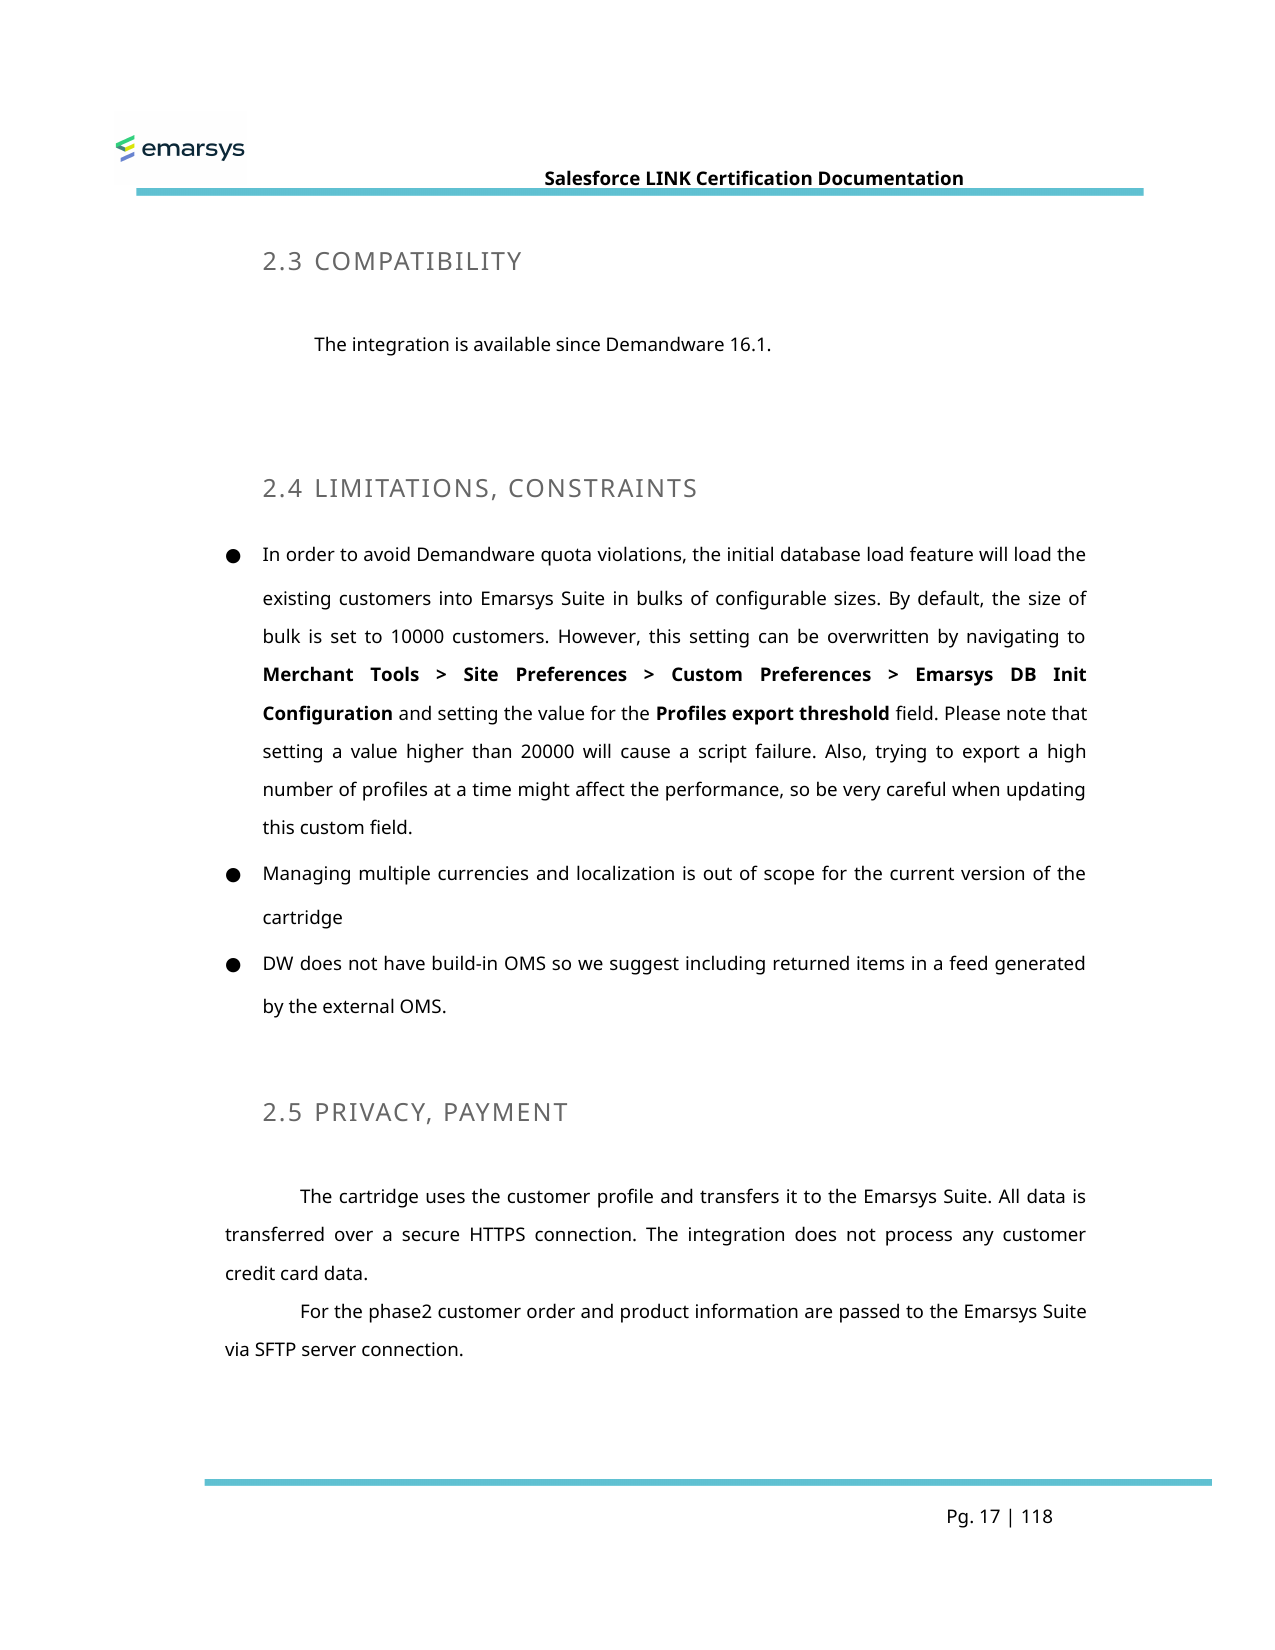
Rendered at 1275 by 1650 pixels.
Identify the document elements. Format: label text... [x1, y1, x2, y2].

list Managing multiple currencies and localization is out of scope for the current version of the cartridge [225, 853, 1087, 929]
subtitle Limitations, constraints [262, 471, 1087, 505]
picture [204, 1479, 1212, 1486]
subtitle Compatibility [262, 243, 1087, 277]
picture [113, 111, 247, 185]
text For the phase2 customer order and product information are passed to the Emarsys Suite via SFTP server connection. [225, 1298, 1087, 1362]
list In order to avoid Demandware quota violations, the initial database load feature will load the existing customers into Emarsys Suite in bulks of configurable sizes. By default, the size of bulk is set to 10000 customers. However, this setting can be overwritten by navigating to Merchant Tools > Site Preferences > Custom Preferences > Emarsys DB Init Configuration and setting the value for the Profiles export threshold field. Please note that setting a value higher than 20000 will cause a script failure. Also, trying to export a high number of profiles at a time might affect the performance, so be very careful when updating this custom field. [225, 534, 1087, 840]
text The integration is available since Demandware 16.1. [239, 332, 1087, 357]
subtitle Privacy, Payment [262, 1095, 1087, 1129]
list DW does not have build-in OMS so we suggest including returned items in a feed generated by the external OMS. [225, 942, 1087, 1019]
text The cartridge uses the customer profile and transfers it to the Emarsys Suite. All data is transferred over a secure HTTPS connection. The integration does not process any customer credit card data. [225, 1183, 1087, 1285]
picture [136, 188, 1144, 196]
